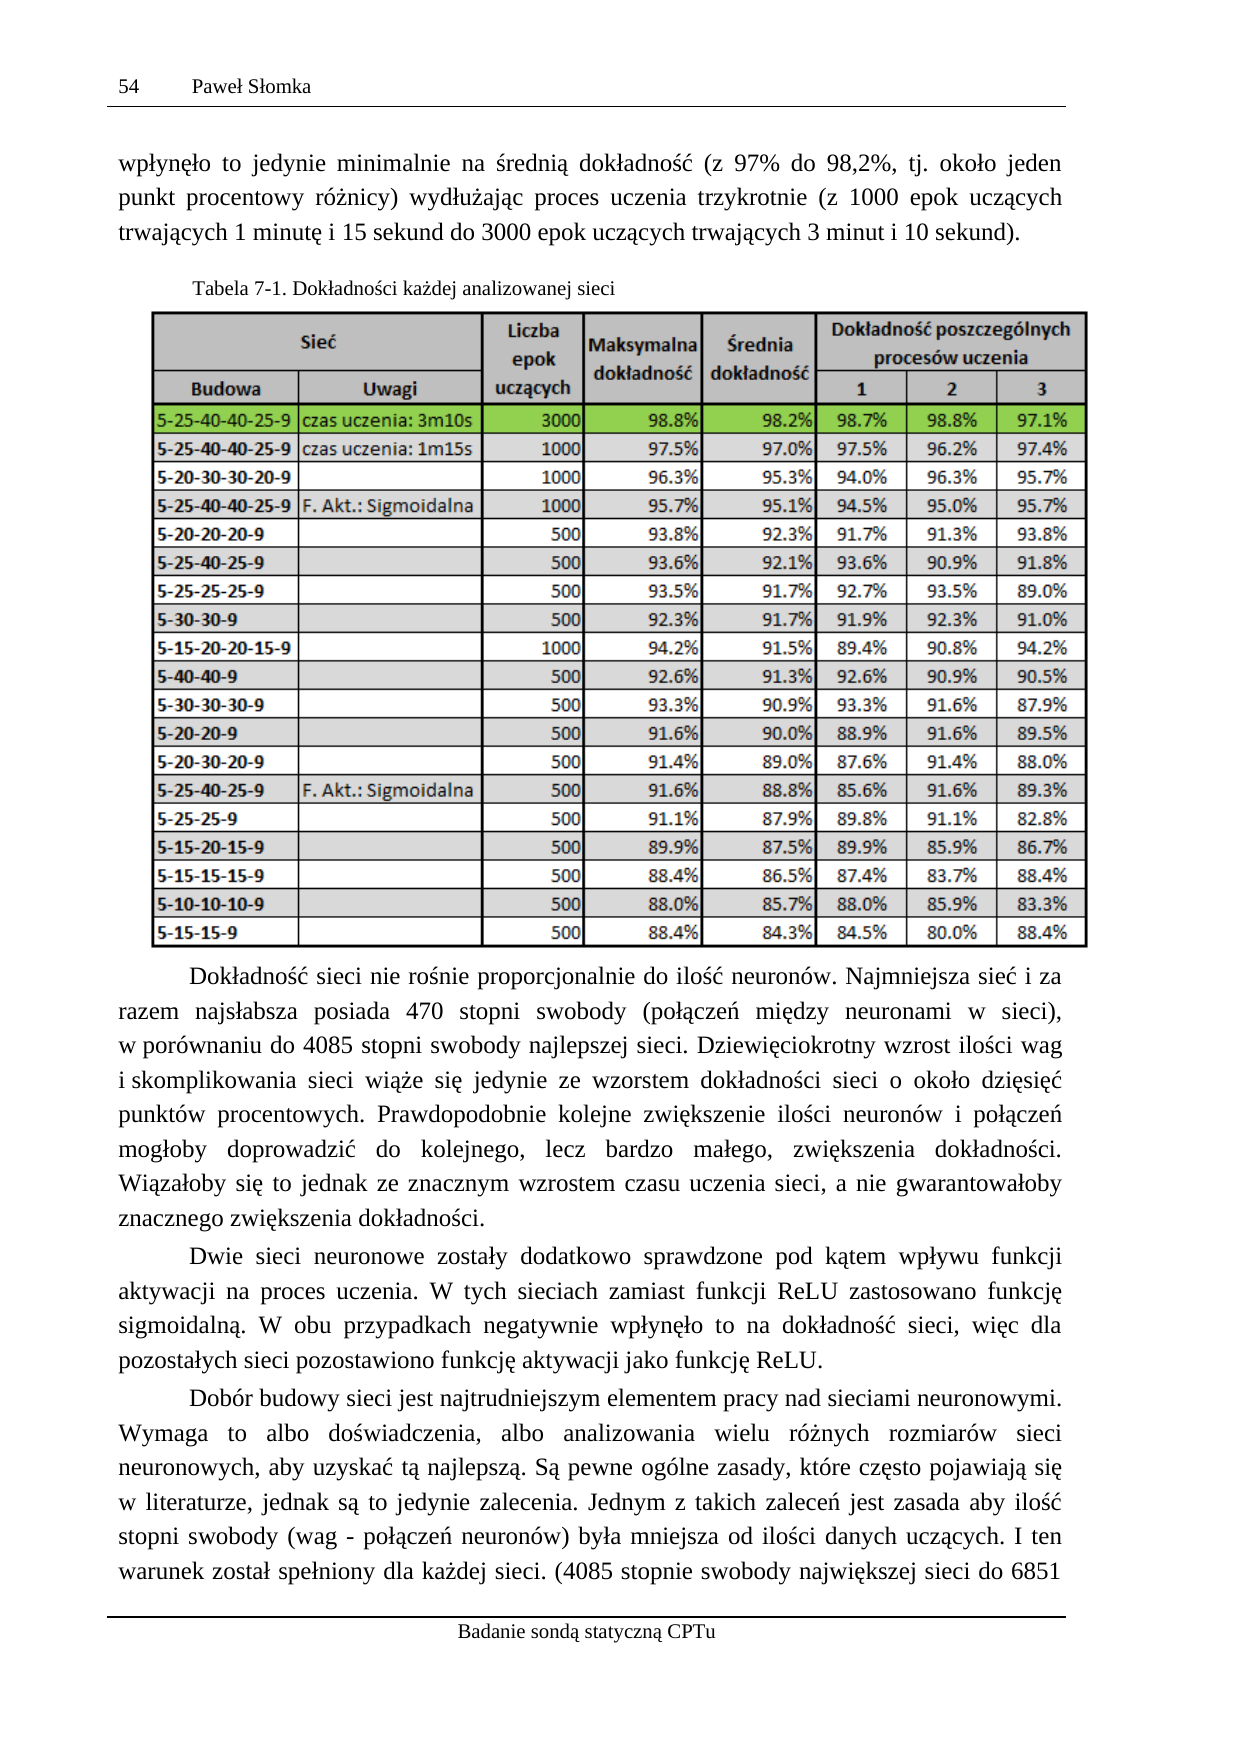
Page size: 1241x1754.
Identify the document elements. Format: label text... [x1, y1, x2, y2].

text Tabela 7-1. Dokładności każdej analizowanej sieci [118, 276, 1063, 300]
picture [146, 306, 1092, 952]
text Dokładność sieci nie rośnie proporcjonalnie do ilość neuronów. Najmniejsza sieć i za razem najsłabsza posiada 470 stopni swobody (połączeń między neuronami w sieci), w porównaniu do 4085 stopni swobody najlepszej sieci. Dziewięciokrotny wzrost ilości wag i skomplikowania sieci wiąże się jedynie ze wzorstem dokładności sieci o około dzięsięć punktów procentowych. Prawdopodobnie kolejne zwiększenie ilości neuronów i połączeń mogłoby doprowadzić do kolejnego, lecz bardzo małego, zwiększenia dokładności. Wiązałoby się to jednak ze znacznym wzrostem czasu uczenia sieci, a nie gwarantowałoby znacznego zwiększenia dokładności. [118, 961, 1063, 1231]
text Dwie sieci neuronowe zostały dodatkowo sprawdzone pod kątem wpływu funkcji aktywacji na proces uczenia. W tych sieciach zamiast funkcji ReLU zastosowano funkcję sigmoidalną. W obu przypadkach negatywnie wpłynęło to na dokładność sieci, więc dla pozostałych sieci pozostawiono funkcję aktywacji jako funkcję ReLU. [118, 1241, 1063, 1373]
